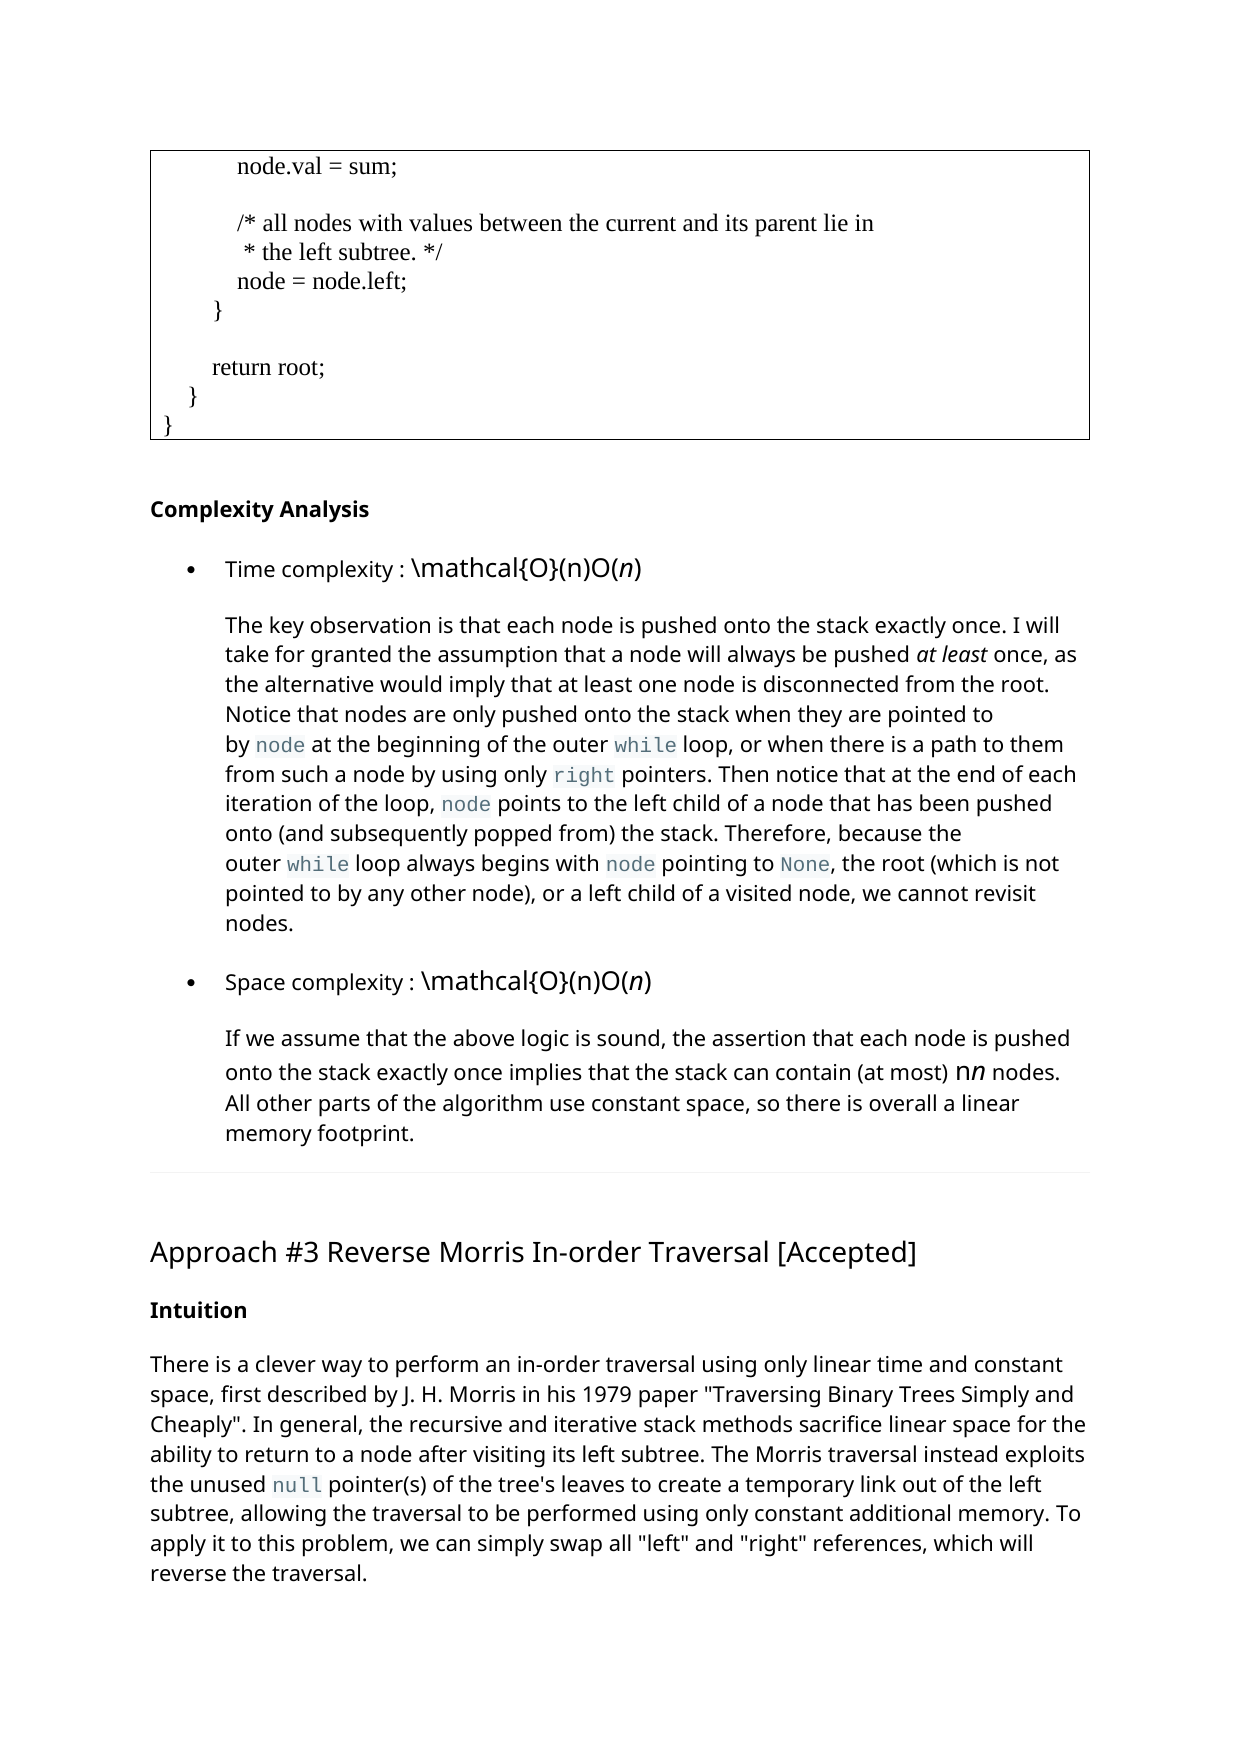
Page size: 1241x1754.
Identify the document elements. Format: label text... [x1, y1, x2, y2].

text There is a clever way to perform an in-order traversal using only linear time and constant space, first described by J. H. Morris in his 1979 paper "Traversing Binary Trees Simply and Cheaply". In general, the recursive and iterative stack methods sacrifice linear space for the ability to return to a node after visiting its left subtree. The Morris traversal instead exploits the unused null pointer(s) of the tree's leaves to create a temporary link out of the left subtree, allowing the traversal to be performed using only constant additional memory. To apply it to this problem, we can simply swap all "left" and "right" references, which will reverse the traversal. [150, 1349, 1090, 1588]
text If we assume that the above logic is sound, the assertion that each node is pushed onto the stack exactly once implies that the stack can contain (at most) nn nodes. All other parts of the algorithm use constant space, so there is overall a linear memory footprint. [225, 1023, 1090, 1148]
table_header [151, 151, 1089, 438]
text Intuition [150, 1294, 1090, 1324]
list Time complexity : \mathcal{O}(n)O(n) [187, 549, 1090, 585]
text The key observation is that each node is pushed onto the stack exactly once. I will take for granted the assumption that a node will always be pushed at least once, as the alternative would imply that at least one node is disconnected from the root. Notice that nodes are only pushed onto the stack when they are pointed to by node at the beginning of the outer while loop, or when there is a path to them from such a node by using only right pointers. Then notice that at the end of each iteration of the loop, node points to the left child of a node that has been pushed onto (and subsequently popped from) the stack. Therefore, because the outer while loop always begins with node pointing to None, the root (which is not pointed to by any other node), or a left child of a visited node, we cannot revisit nodes. [225, 610, 1090, 937]
text Complexity Analysis [150, 494, 1090, 524]
list Space complexity : \mathcal{O}(n)O(n) [187, 962, 1090, 998]
subtitle Approach #3 Reverse Morris In-order Traversal [Accepted] [150, 1233, 1090, 1271]
